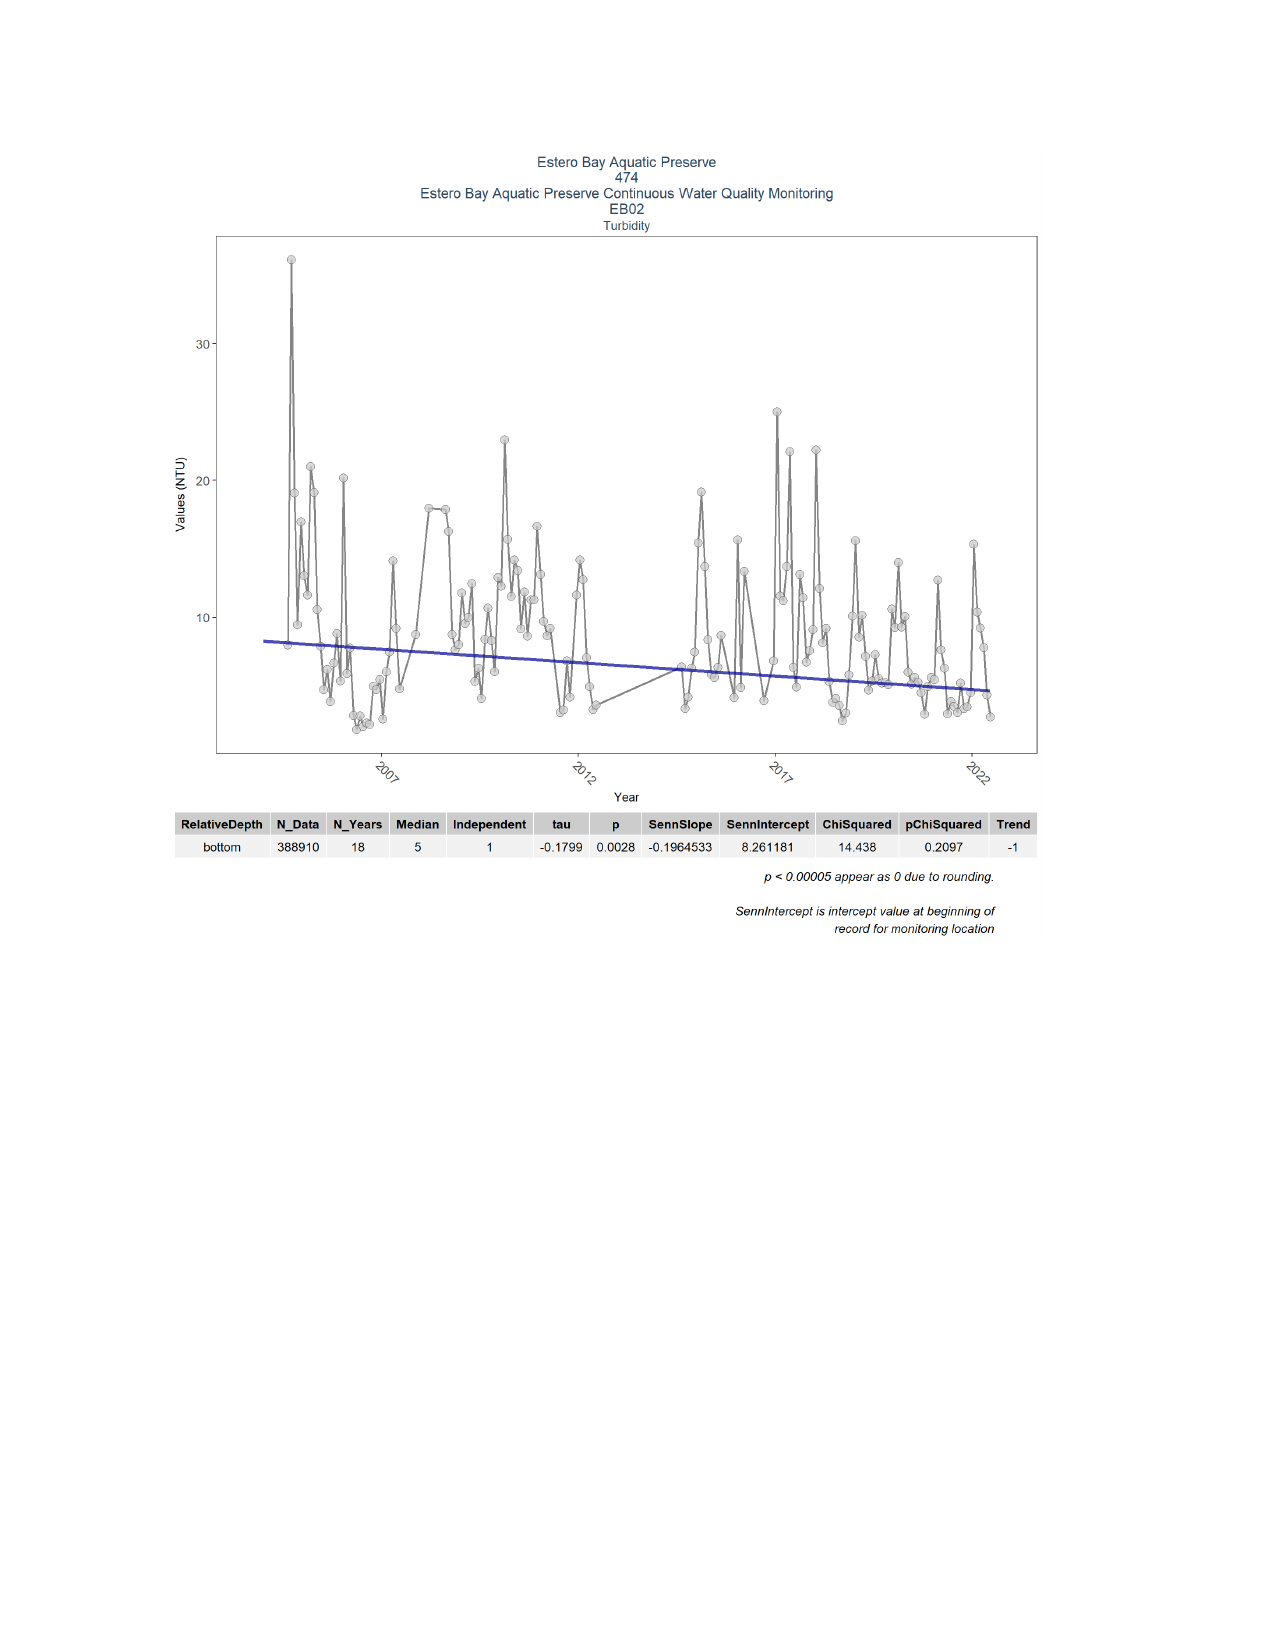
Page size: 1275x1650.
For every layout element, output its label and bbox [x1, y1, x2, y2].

picture [168, 150, 1044, 938]
